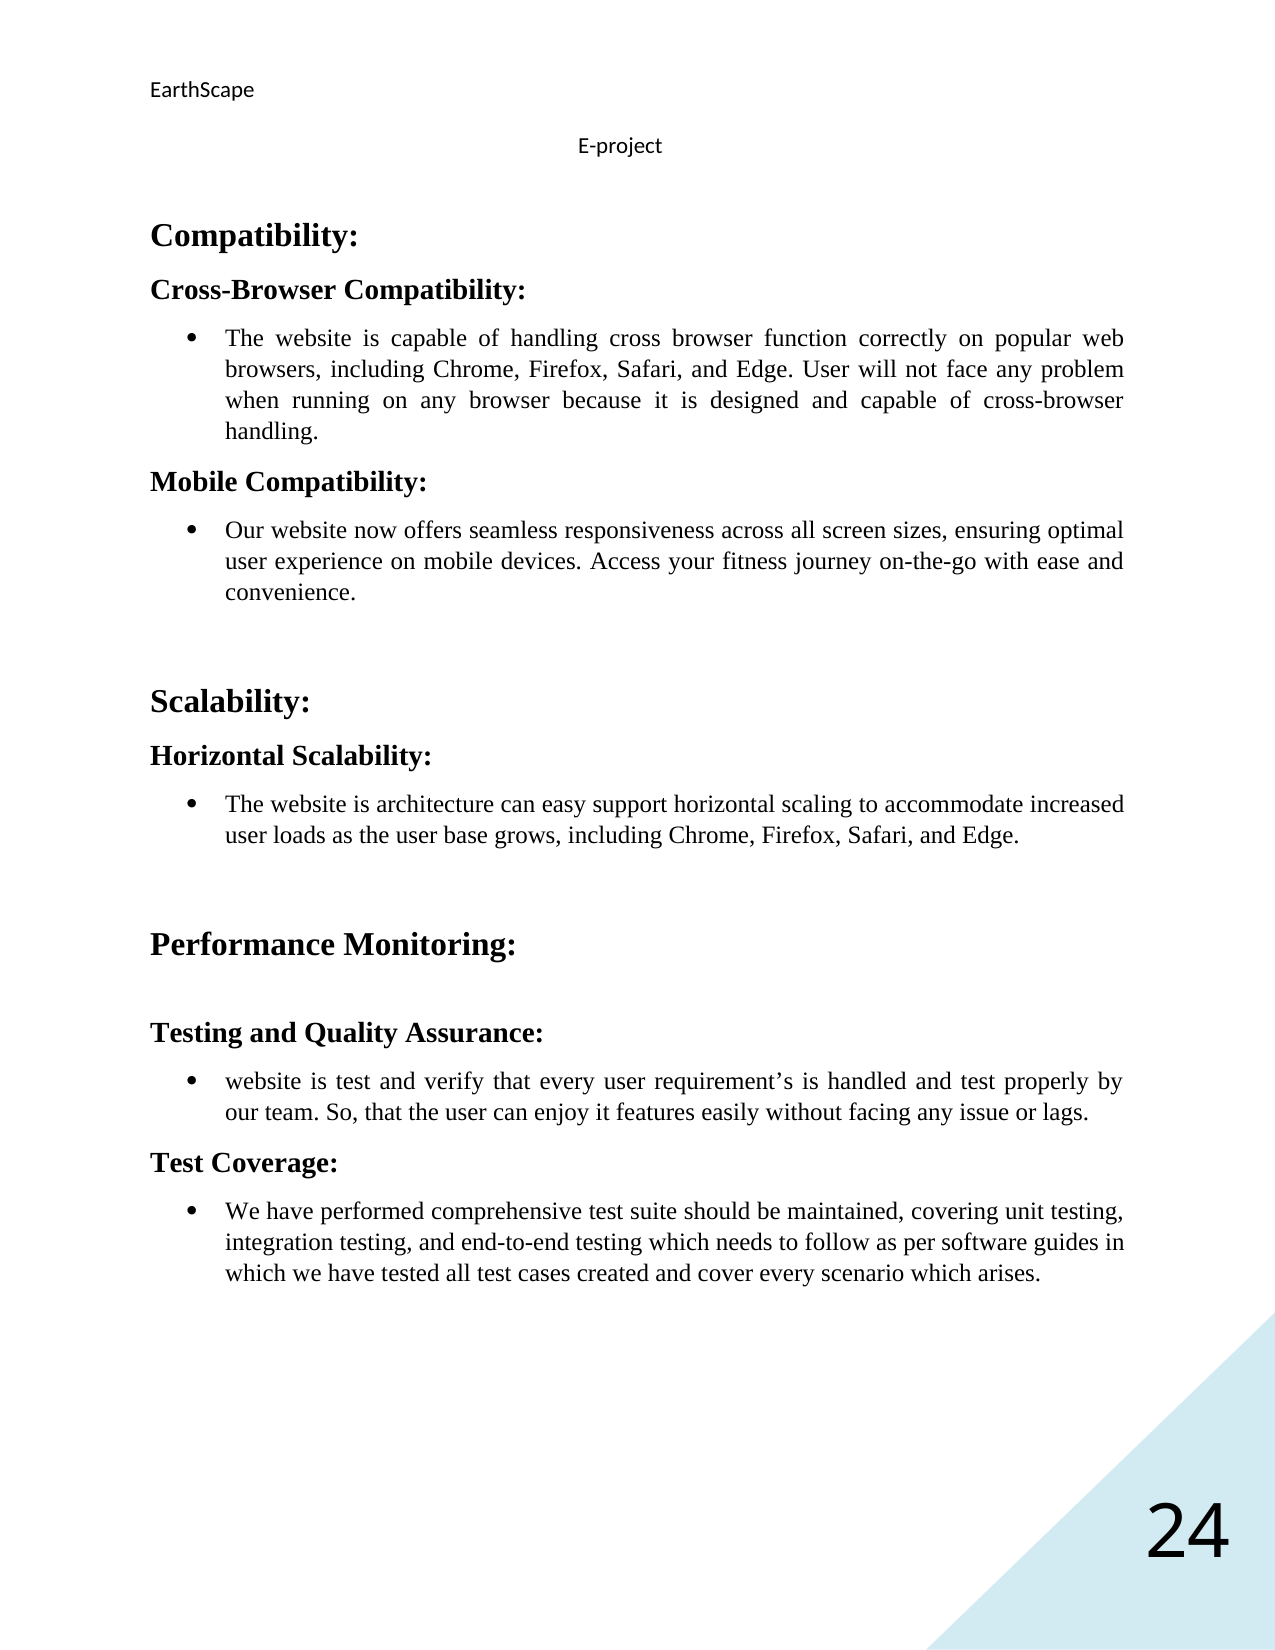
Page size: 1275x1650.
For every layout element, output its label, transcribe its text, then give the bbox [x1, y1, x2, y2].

list The website is capable of handling cross browser function correctly on popular web browsers, including Chrome, Firefox, Safari, and Edge. User will not face any problem when running on any browser because it is designed and capable of cross-browser handling. [187, 323, 1125, 445]
text Scalability: [150, 681, 1125, 720]
list The website is architecture can easy support horizontal scaling to accommodate increased user loads as the user base grows, including Chrome, Firefox, Safari, and Edge. [187, 789, 1125, 849]
list We have performed comprehensive test suite should be maintained, covering unit testing, integration testing, and end-to-end testing which needs to follow as per software guides in which we have tested all test cases created and cover every scenario which arises. [187, 1196, 1125, 1287]
text Horizontal Scalability: [150, 738, 1125, 772]
list website is test and verify that every user requirement’s is handled and test properly by our team. So, that the user can enjoy it features easily without facing any issue or lags. [187, 1066, 1125, 1126]
text Cross-Browser Compatibility: [150, 272, 1125, 306]
text Performance Monitoring: [150, 924, 1125, 963]
text Mobile Compatibility: [150, 464, 1125, 498]
text Testing and Quality Assurance: [150, 1015, 1125, 1048]
text Test Coverage: [150, 1145, 1125, 1178]
text Compatibility: [150, 216, 1125, 254]
list Our website now offers seamless responsiveness across all screen sizes, ensuring optimal user experience on mobile devices. Access your fitness journey on-the-go with ease and convenience. [187, 515, 1125, 606]
